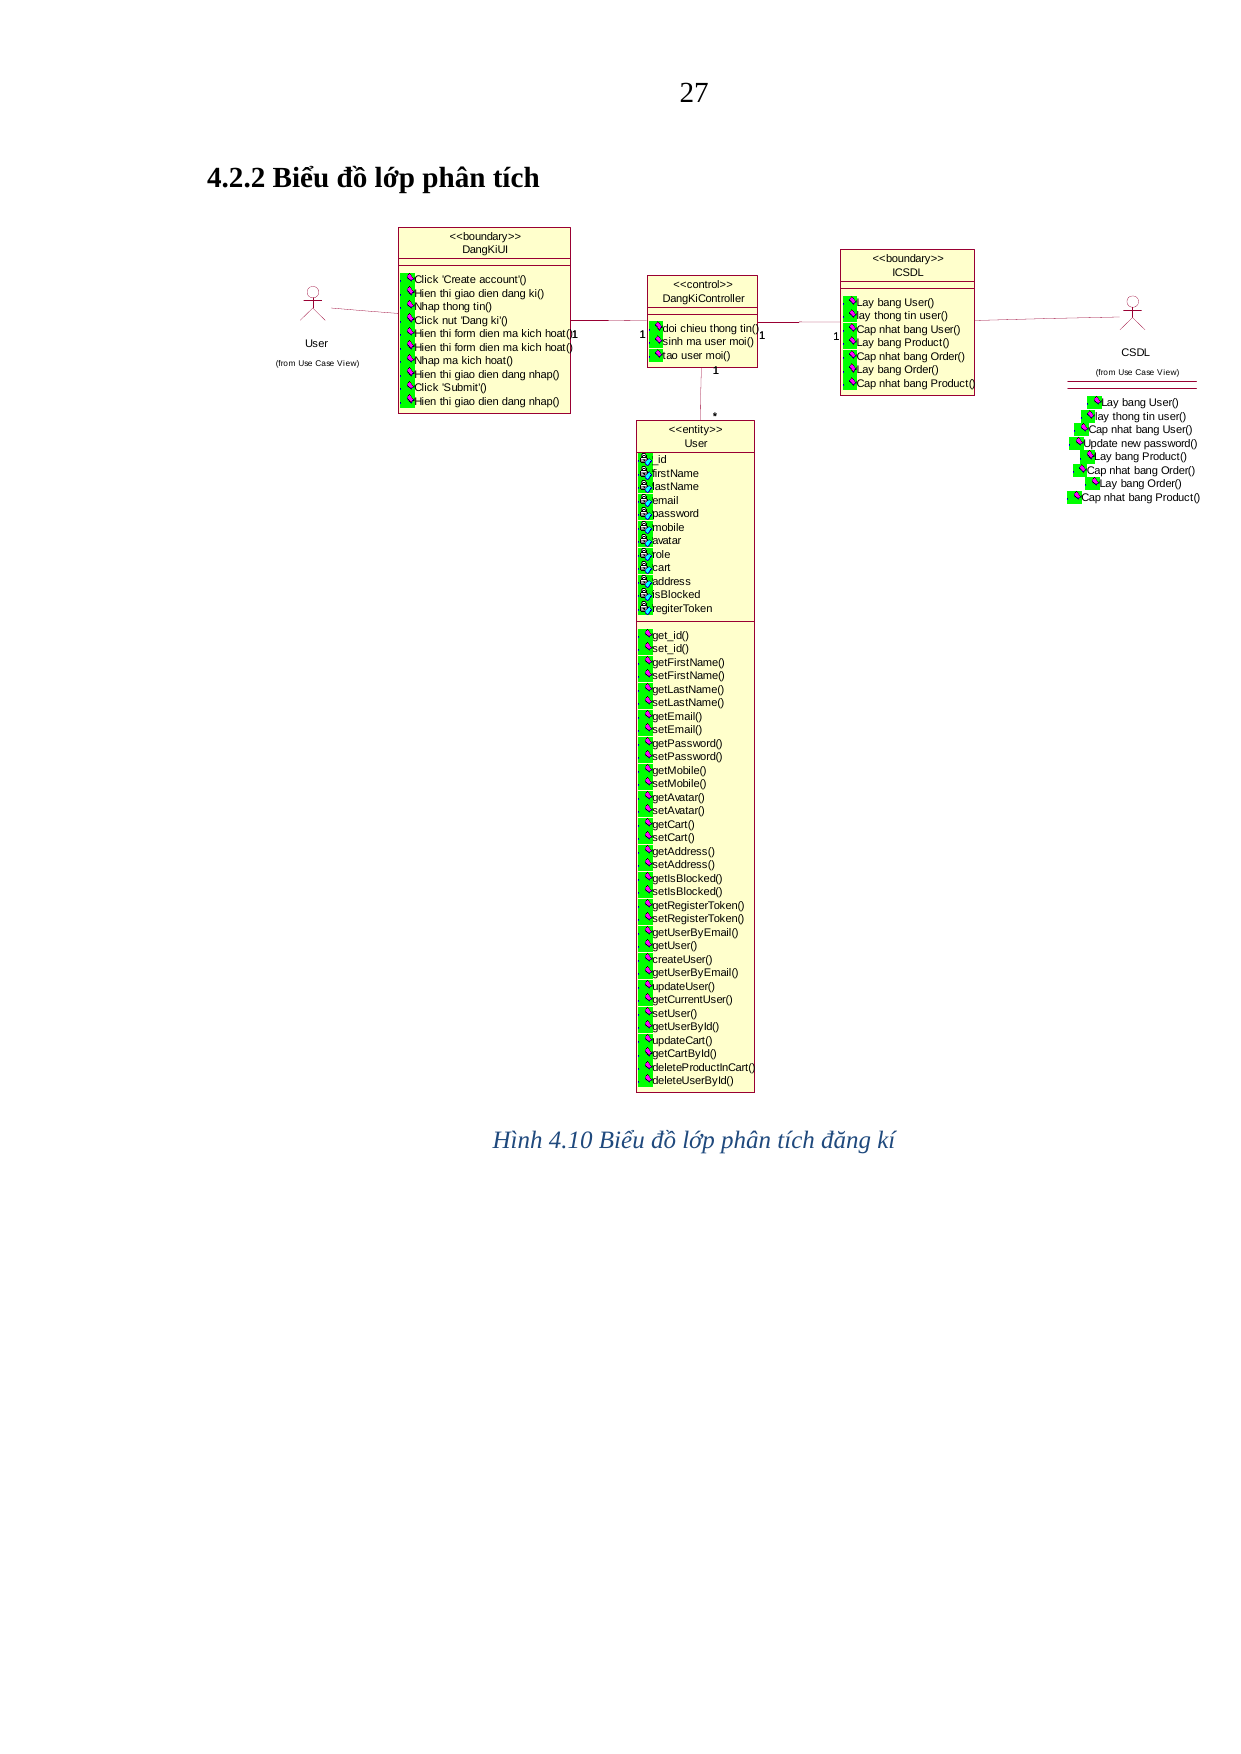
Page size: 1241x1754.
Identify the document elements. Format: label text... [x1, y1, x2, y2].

subtitle Biểu đồ lớp phân tích [207, 160, 1122, 194]
